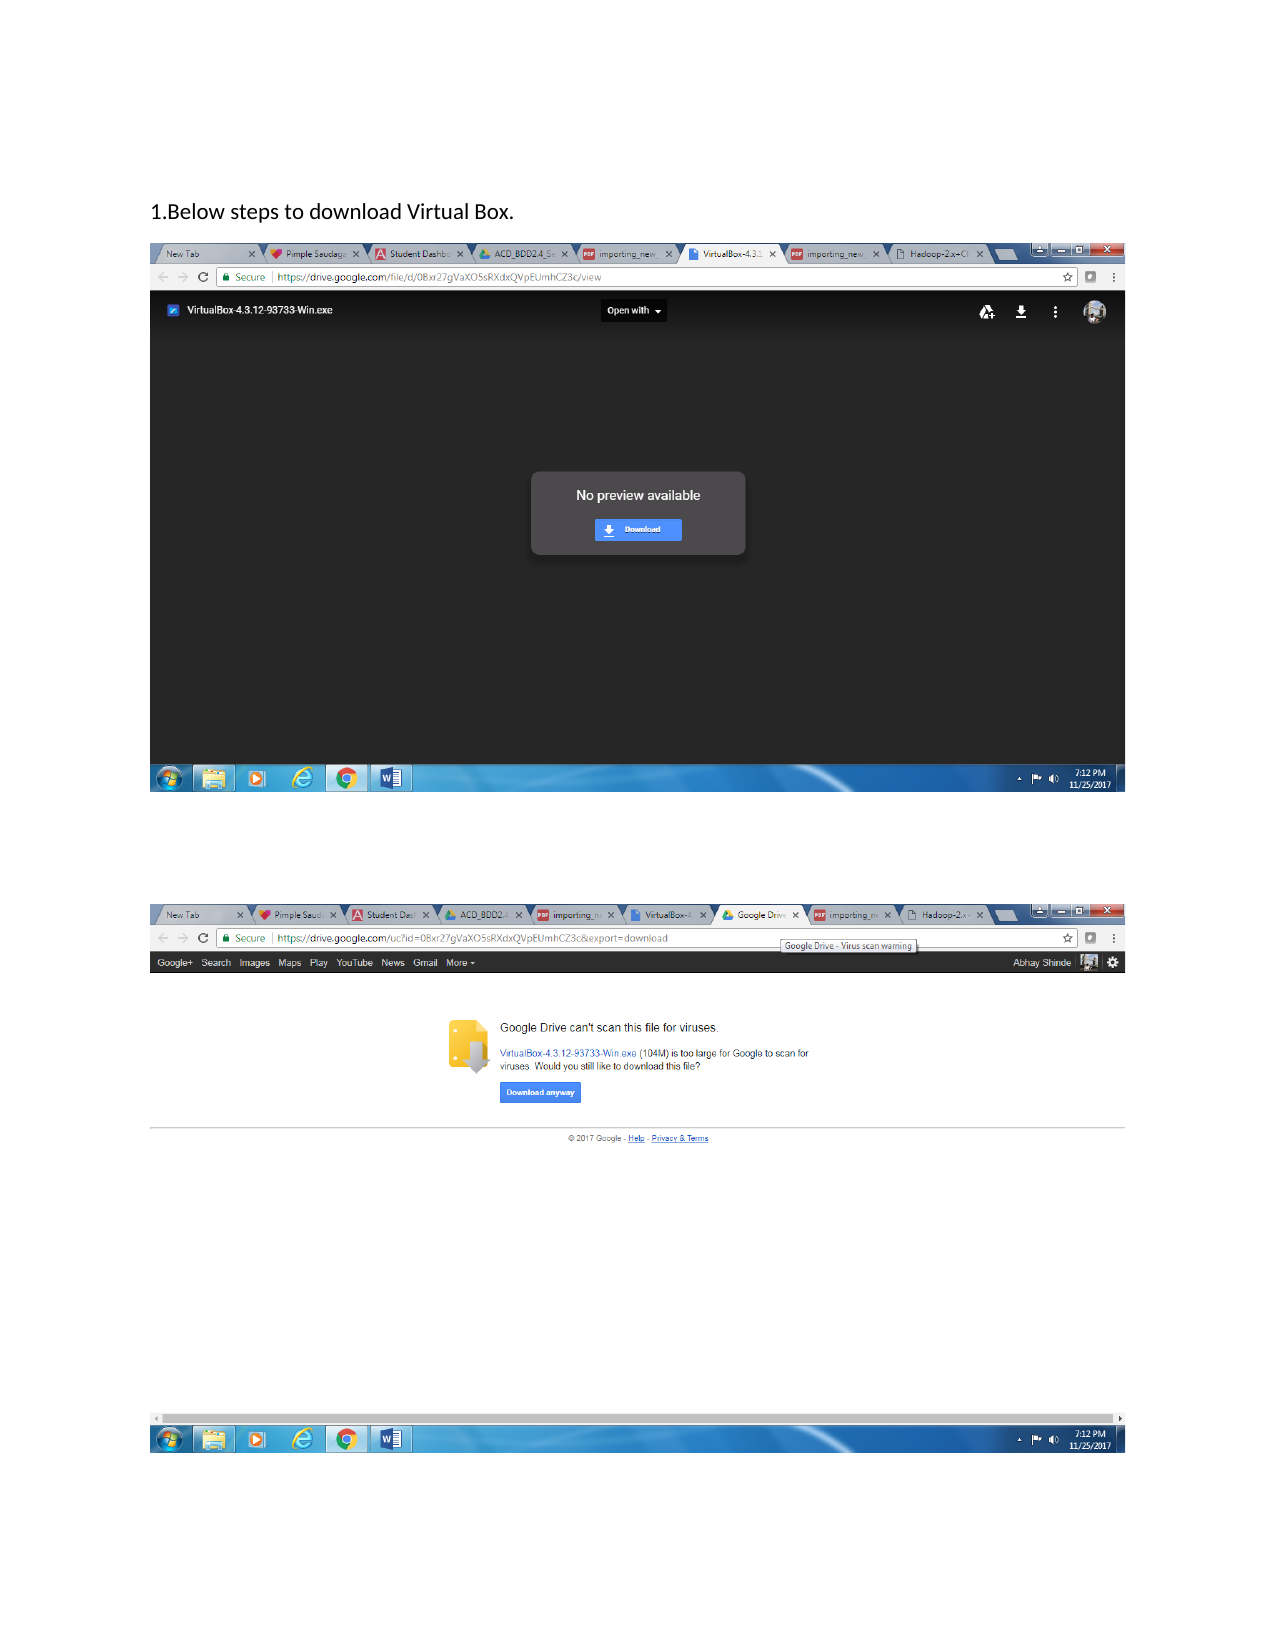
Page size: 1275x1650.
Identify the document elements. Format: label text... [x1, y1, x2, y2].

text 1.Below steps to download Virtual Box. [150, 197, 1125, 225]
picture [150, 904, 1125, 1453]
picture [150, 243, 1125, 792]
